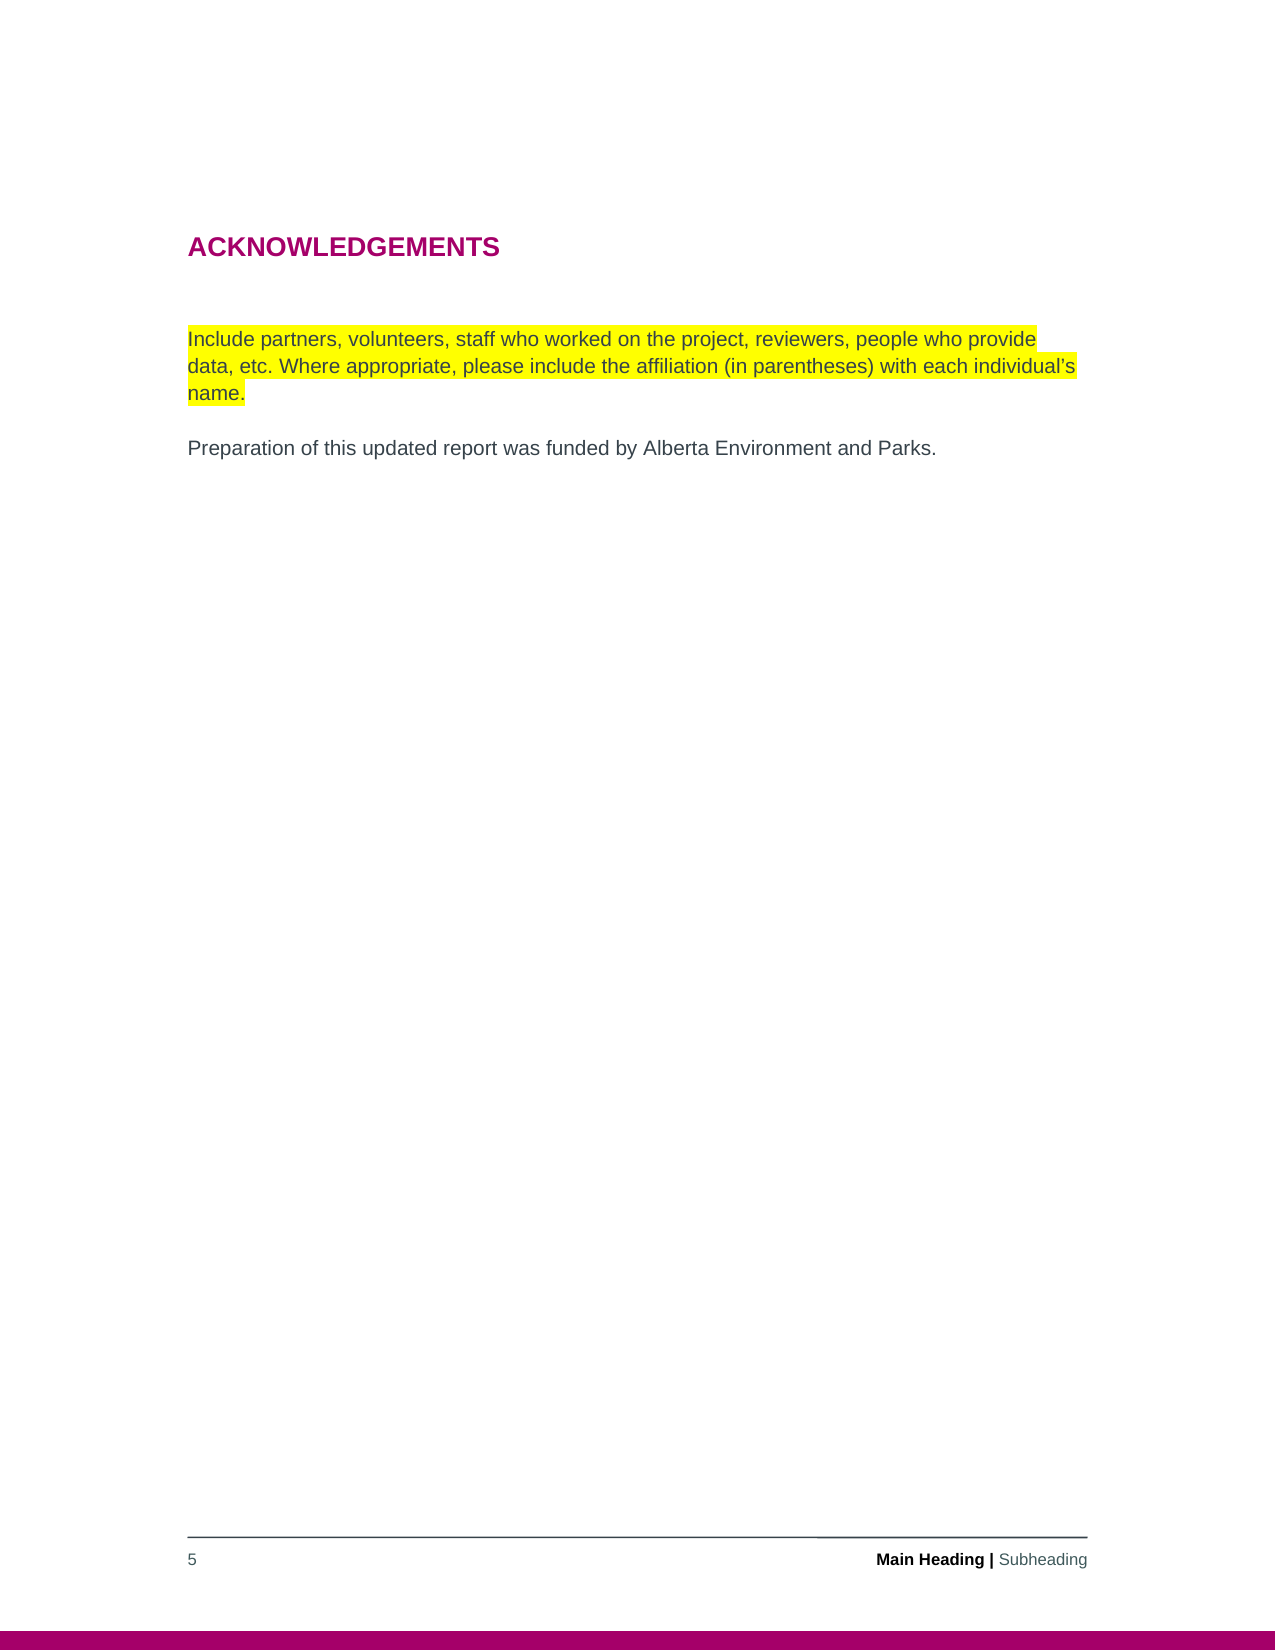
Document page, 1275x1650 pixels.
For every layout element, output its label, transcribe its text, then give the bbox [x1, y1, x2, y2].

text Preparation of this updated report was funded by Alberta Environment and Parks. [187, 433, 1087, 460]
text Include partners, volunteers, staff who worked on the project, reviewers, people who provide data, etc. Where appropriate, please include the affiliation (in parentheses) with each individual’s name. [245, 325, 1087, 406]
subtitle ACKNOWLEDGEMENTS [187, 234, 1087, 261]
